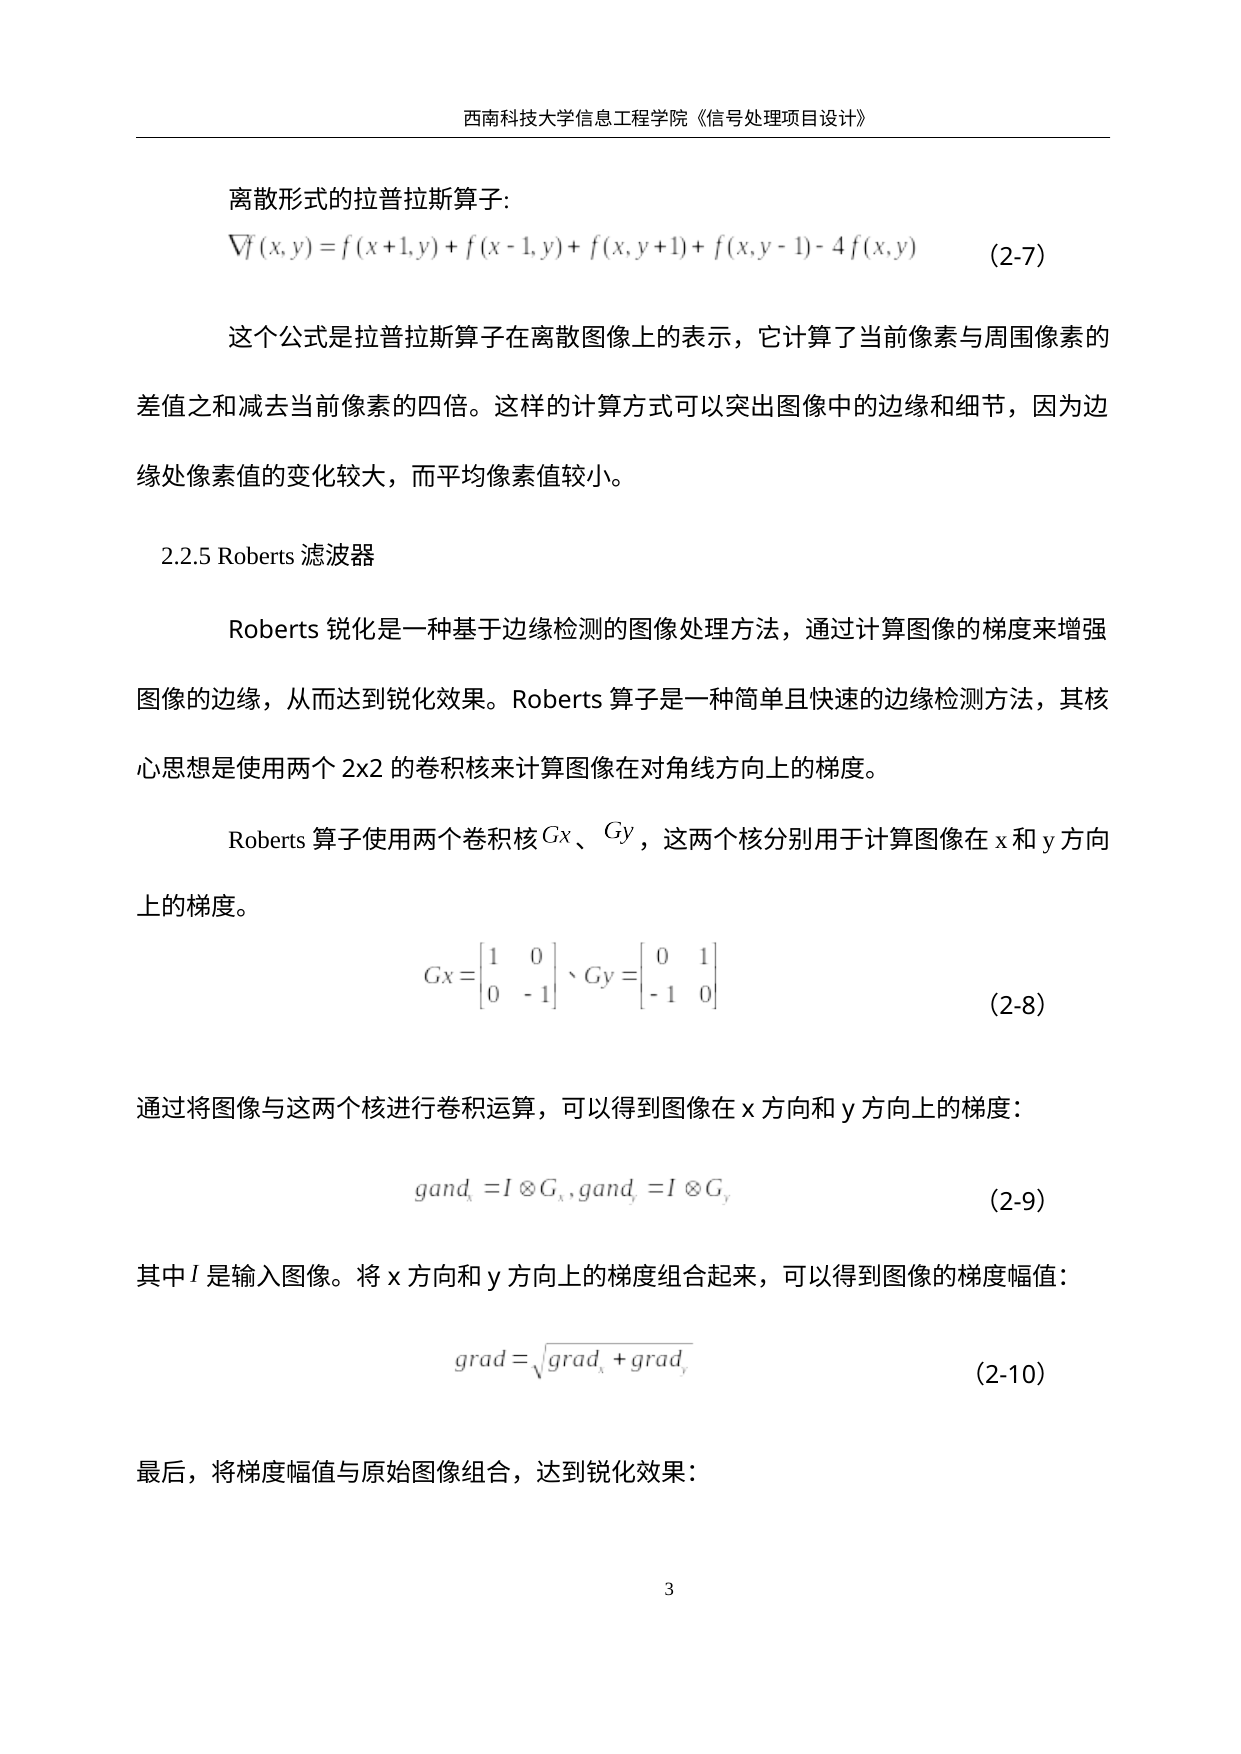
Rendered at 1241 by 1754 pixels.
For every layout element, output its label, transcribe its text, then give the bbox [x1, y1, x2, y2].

text 离散形式的拉普拉斯算子: [136, 163, 1110, 232]
text Roberts 算子使用两个卷积核、，这两个核分别用于计算图像在x和y方向上的梯度。 [136, 801, 1110, 939]
text 通过将图像与这两个核进行卷积运算，可以得到图像在 x 方向和 y 方向上的梯度： [136, 1072, 1110, 1141]
subtitle Roberts滤波器 [161, 519, 1110, 588]
text （2-7） [136, 232, 1110, 301]
text 最后，将梯度幅值与原始图像组合，达到锐化效果： [136, 1436, 1110, 1506]
text 其中是输入图像。将 x 方向和 y 方向上的梯度组合起来，可以得到图像的梯度幅值： [136, 1240, 1110, 1309]
text （2-8） [136, 939, 1110, 1043]
text （2-10） [136, 1338, 1110, 1407]
text （2-9） [136, 1171, 1110, 1240]
text Roberts 锐化是一种基于边缘检测的图像处理方法，通过计算图像的梯度来增强图像的边缘，从而达到锐化效果。Roberts 算子是一种简单且快速的边缘检测方法，其核心思想是使用两个 2x2 的卷积核来计算图像在对角线方向上的梯度。 [136, 593, 1110, 801]
text 这个公式是拉普拉斯算子在离散图像上的表示，它计算了当前像素与周围像素的差值之和减去当前像素的四倍。这样的计算方式可以突出图像中的边缘和细节，因为边缘处像素值的变化较大，而平均像素值较小。 [136, 301, 1110, 509]
